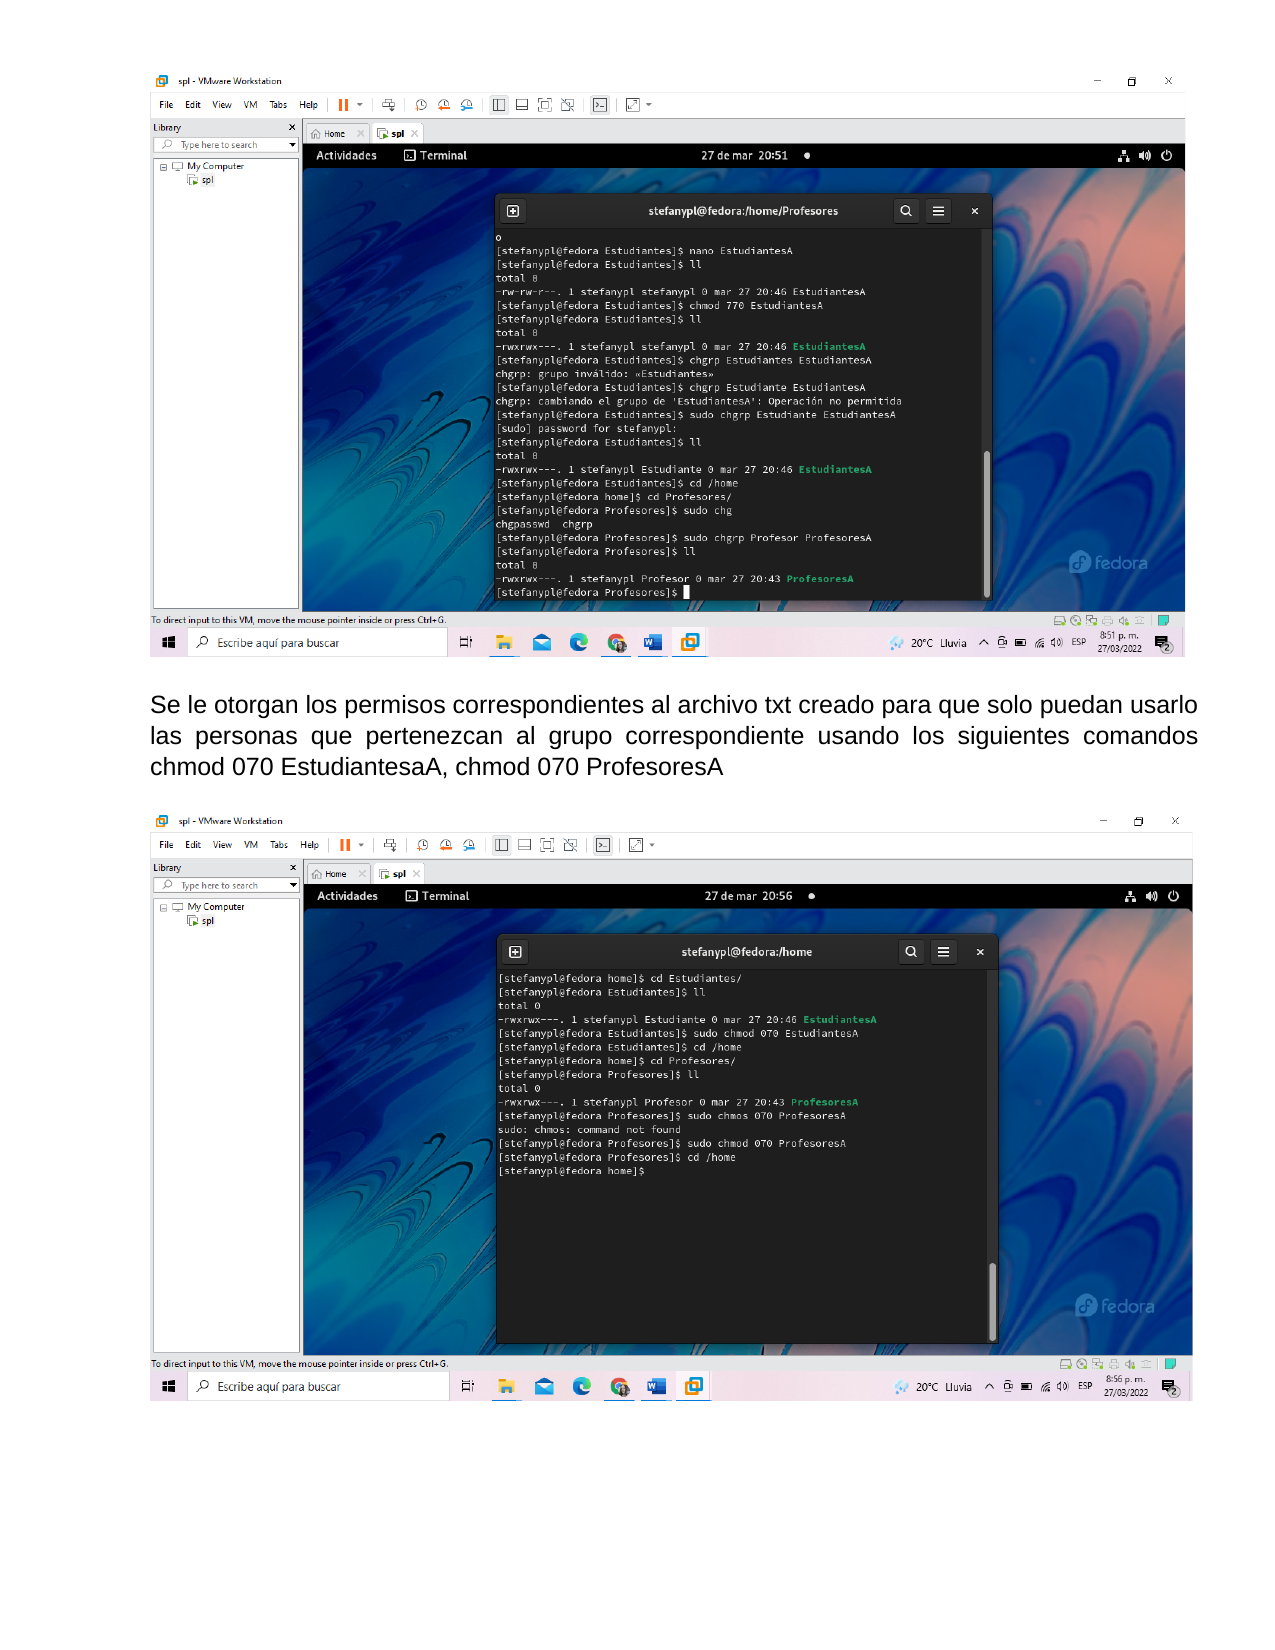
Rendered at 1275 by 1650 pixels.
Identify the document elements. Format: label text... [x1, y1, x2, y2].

picture [150, 75, 1185, 657]
list Se le otorgan los permisos correspondientes al archivo txt creado para que solo puedan usarlo las personas que pertenezcan al grupo correspondiente usando los siguientes comandos chmod 070 EstudiantesaA, chmod 070 ProfesoresA [150, 690, 1200, 781]
picture [150, 814, 1193, 1401]
